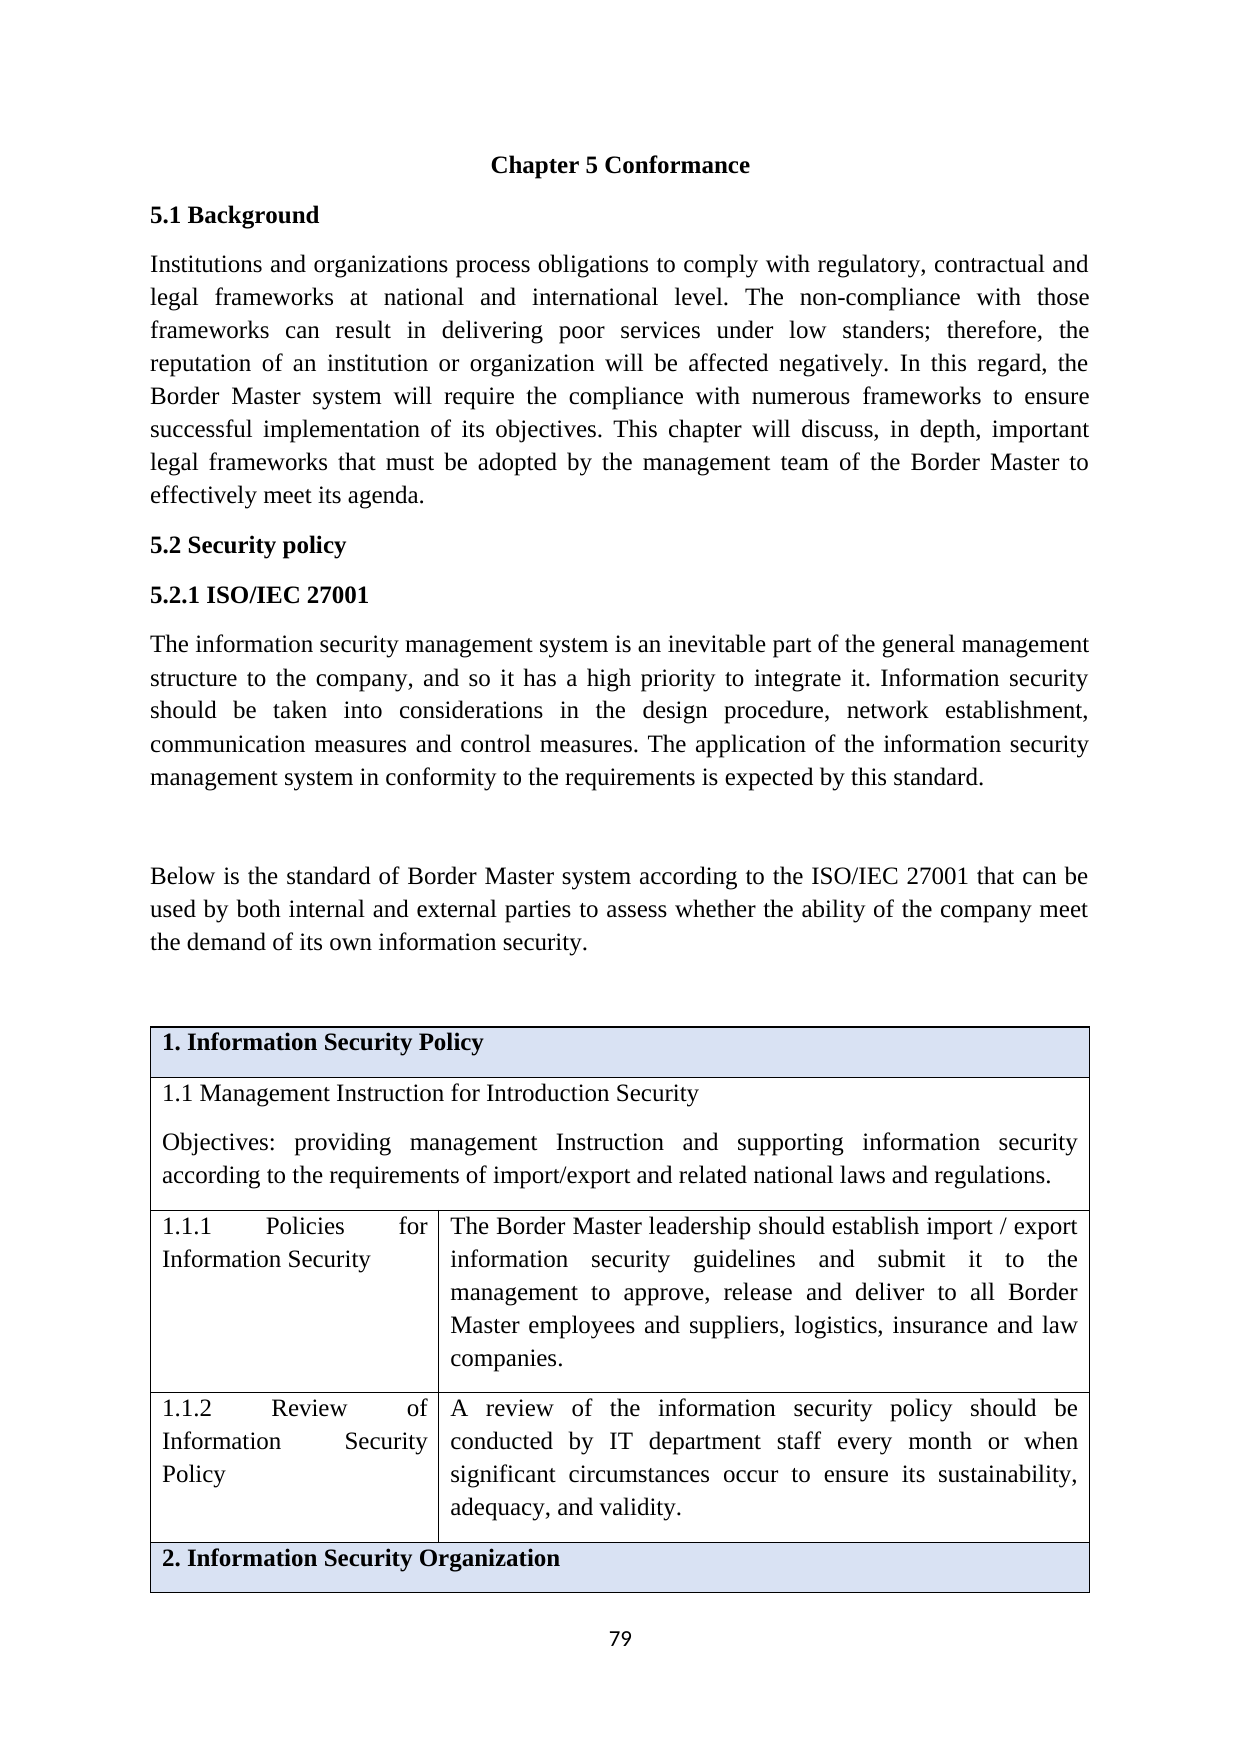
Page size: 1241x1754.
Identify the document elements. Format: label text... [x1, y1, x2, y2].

table_cell The Border Master leadership should establish import / export information security guidelines and submit it to the management to approve, release and deliver to all Border Master employees and suppliers, logistics, insurance and law companies. [439, 1211, 1089, 1392]
table_cell 1.1.1 Policies for Information Security [151, 1211, 438, 1392]
table_cell 2. Information Security Organization [151, 1543, 1089, 1592]
table_cell A review of the information security policy should be conducted by IT department staff every month or when significant circumstances occur to ensure its sustainability, adequacy, and validity. [439, 1393, 1089, 1542]
text 5.2 Security policy [150, 530, 1090, 559]
text Below is the standard of Border Master system according to the ISO/IEC 27001 that can be used by both internal and external parties to assess whether the ability of the company meet the demand of its own information security. [150, 861, 1090, 956]
text Chapter 5 Conformance [150, 150, 1090, 179]
table_cell 1.1 Management Instruction for Introduction Security Objectives: providing management Instruction and supporting information security according to the requirements of import/export and related national laws and regulations. [151, 1078, 1089, 1210]
text 5.1 Background [150, 200, 1090, 228]
text 5.2.1 ISO/IEC 27001 [150, 580, 1090, 609]
table_header 1. Information Security Policy [151, 1028, 1089, 1077]
table_cell 1.1.2 Review of Information Security Policy [151, 1393, 438, 1542]
text Institutions and organizations process obligations to comply with regulatory, contractual and legal frameworks at national and international level. The non-compliance with those frameworks can result in delivering poor services under low standers; therefore, the reputation of an institution or organization will be affected negatively. In this regard, the Border Master system will require the compliance with numerous frameworks to ensure successful implementation of its objectives. This chapter will discuss, in depth, important legal frameworks that must be adopted by the management team of the Border Master to effectively meet its agenda. [150, 249, 1090, 509]
text The information security management system is an inevitable part of the general management structure to the company, and so it has a high priority to integrate it. Information security should be taken into considerations in the design procedure, network establishment, communication measures and control measures. The application of the information security management system in conformity to the requirements is expected by this standard. [150, 629, 1090, 790]
